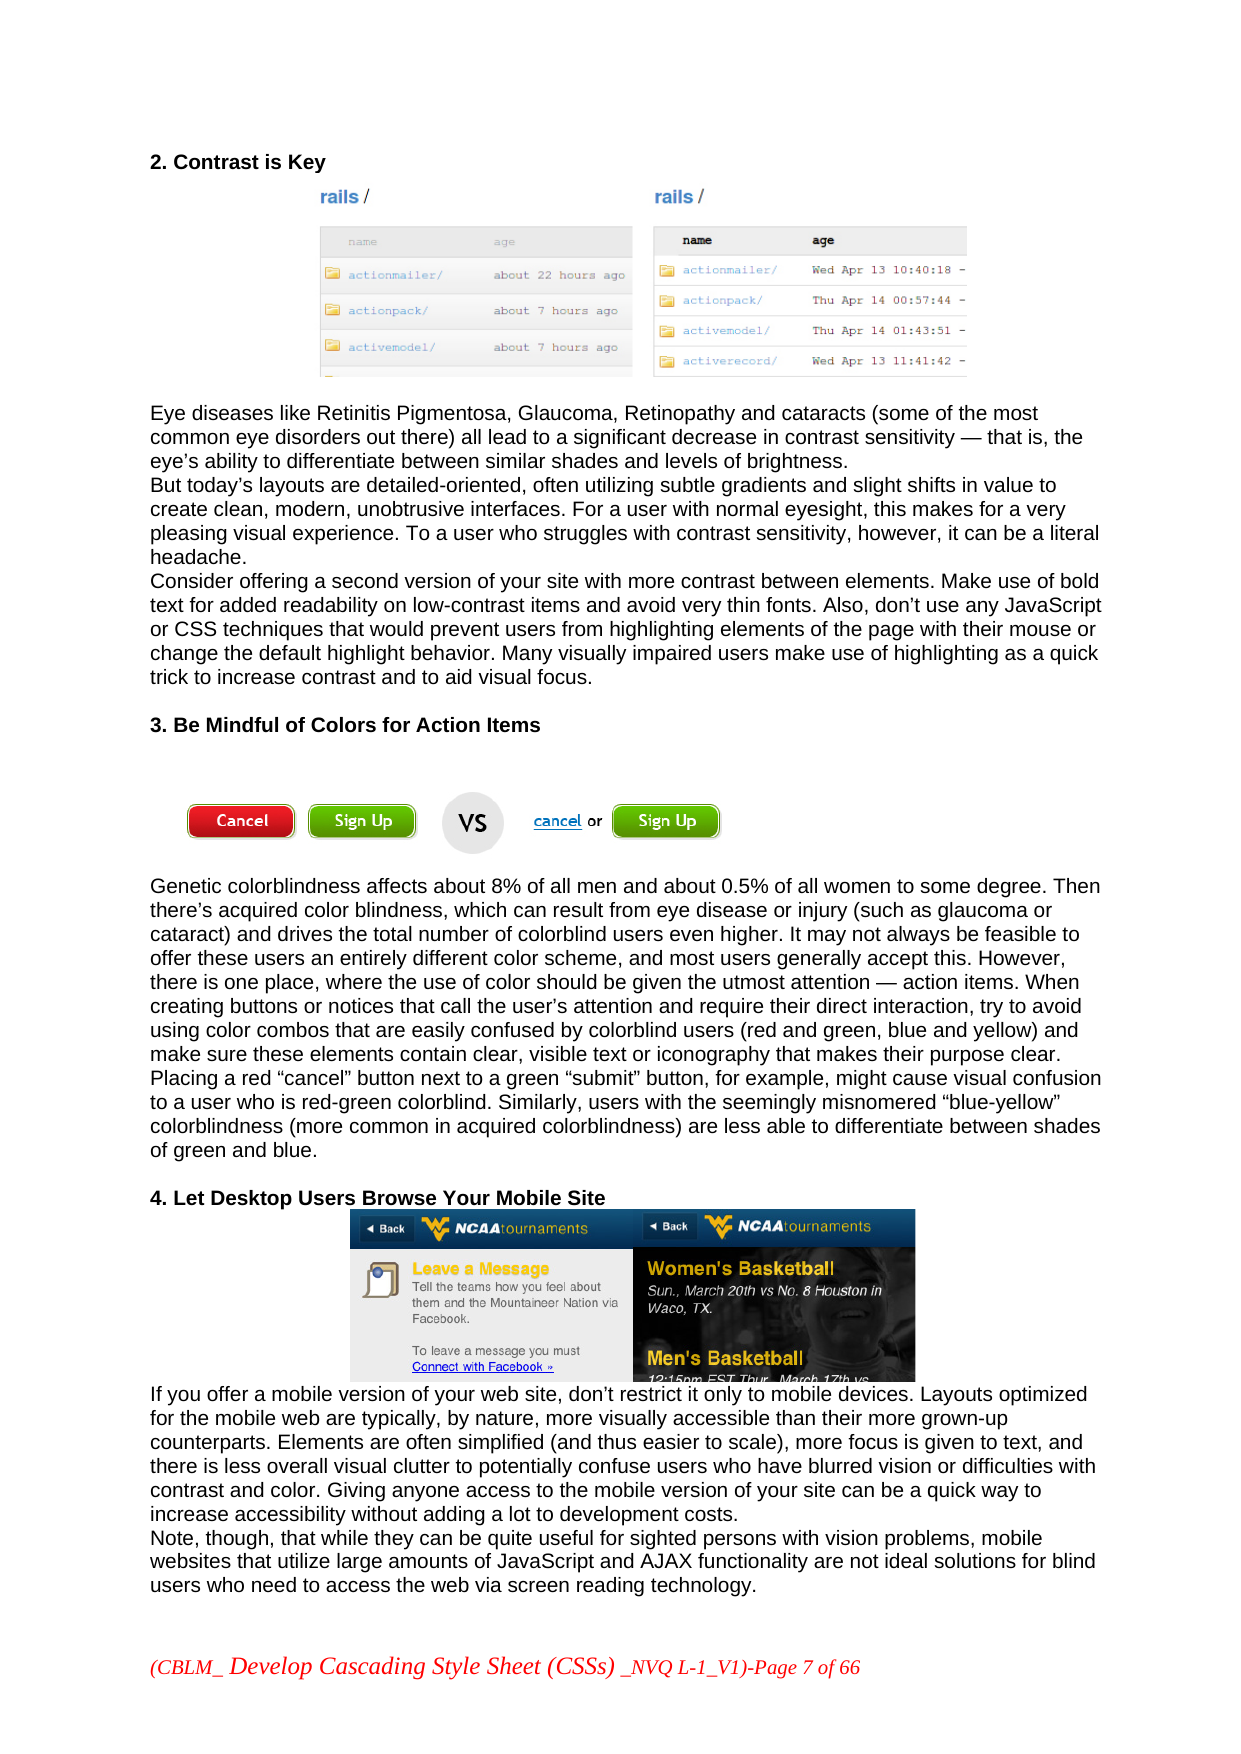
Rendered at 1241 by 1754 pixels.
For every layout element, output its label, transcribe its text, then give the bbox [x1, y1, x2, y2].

text But today’s layouts are detailed-oriented, often utilizing subtle gradients and slight shifts in value to create clean, modern, unobtrusive interfaces. For a user with normal eyesight, this makes for a very pleasing visual experience. To a user who struggles with contrast sensitivity, however, it can be a literal headache. [150, 473, 1116, 569]
text Placing a red “cancel” button next to a green “submit” button, for example, might cause visual confusion to a user who is red-green colorblind. Similarly, users with the seemingly misnomered “blue-yellow” colorblindness (more common in acquired colorblindness) are less able to differentiate between shades of green and blue. [150, 1066, 1116, 1162]
picture [350, 1209, 916, 1382]
subtitle 3. Be Mindful of Colors for Action Items [150, 712, 1116, 736]
subtitle 4. Let Desktop Users Browse Your Mobile Site [150, 1186, 1116, 1210]
text Consider offering a second version of your site with more contrast between elements. Make use of bold text for added readability on low-contrast items and avoid very thin fonts. Also, don’t use any JavaScript or CSS techniques that would prevent users from highlighting elements of the page with their mouse or change the default highlight behavior. Many visually impaired users make use of highlighting as a quick trick to increase contrast and to aid visual focus. [150, 569, 1116, 688]
text Eye diseases like Retinitis Pigmentosa, Glaucoma, Retinopathy and cataracts (some of the most common eye disorders out there) all lead to a significant decrease in contrast sensitivity — that is, the eye’s ability to differentiate between similar shades and levels of brightness. [150, 401, 1116, 473]
picture [298, 173, 967, 377]
text Genetic colorblindness affects about 8% of all men and about 0.5% of all women to some degree. Then there’s acquired color blindness, which can result from eye disease or injury (such as glaucoma or cataract) and drives the total number of colorblind users even higher. It may not always be feasible to offer these users an entirely different color scheme, and most users generally accept this. However, there is one place, where the use of color should be given the utmost attention — action items. When creating buttons or notices that call the user’s attention and require their direct interaction, try to avoid using color combos that are easily confused by colorblind users (red and green, blue and yellow) and make sure these elements contain clear, visible text or iconography that makes their purpose clear. [150, 874, 1116, 1066]
text Note, though, that while they can be quite useful for sighted persons with vision problems, mobile websites that utilize large amounts of JavaScript and AJAX functionality are not ideal solutions for blind users who need to access the web via screen reading technology. [150, 1525, 1116, 1597]
subtitle 2. Contrast is Key [150, 150, 1116, 174]
text If you offer a mobile version of your web site, don’t restrict it only to mobile devices. Layouts optimized for the mobile web are typically, by nature, more visually accessible than their more grown-up counterparts. Elements are often simplified (and thus easier to scale), more focus is given to text, and there is less overall visual clutter to potentially confuse users who have blurred vision or difficulties with contrast and color. Giving anyone access to the mobile version of your site can be a quick way to increase accessibility without adding a lot to development costs. [150, 1382, 1116, 1525]
picture [150, 760, 752, 875]
